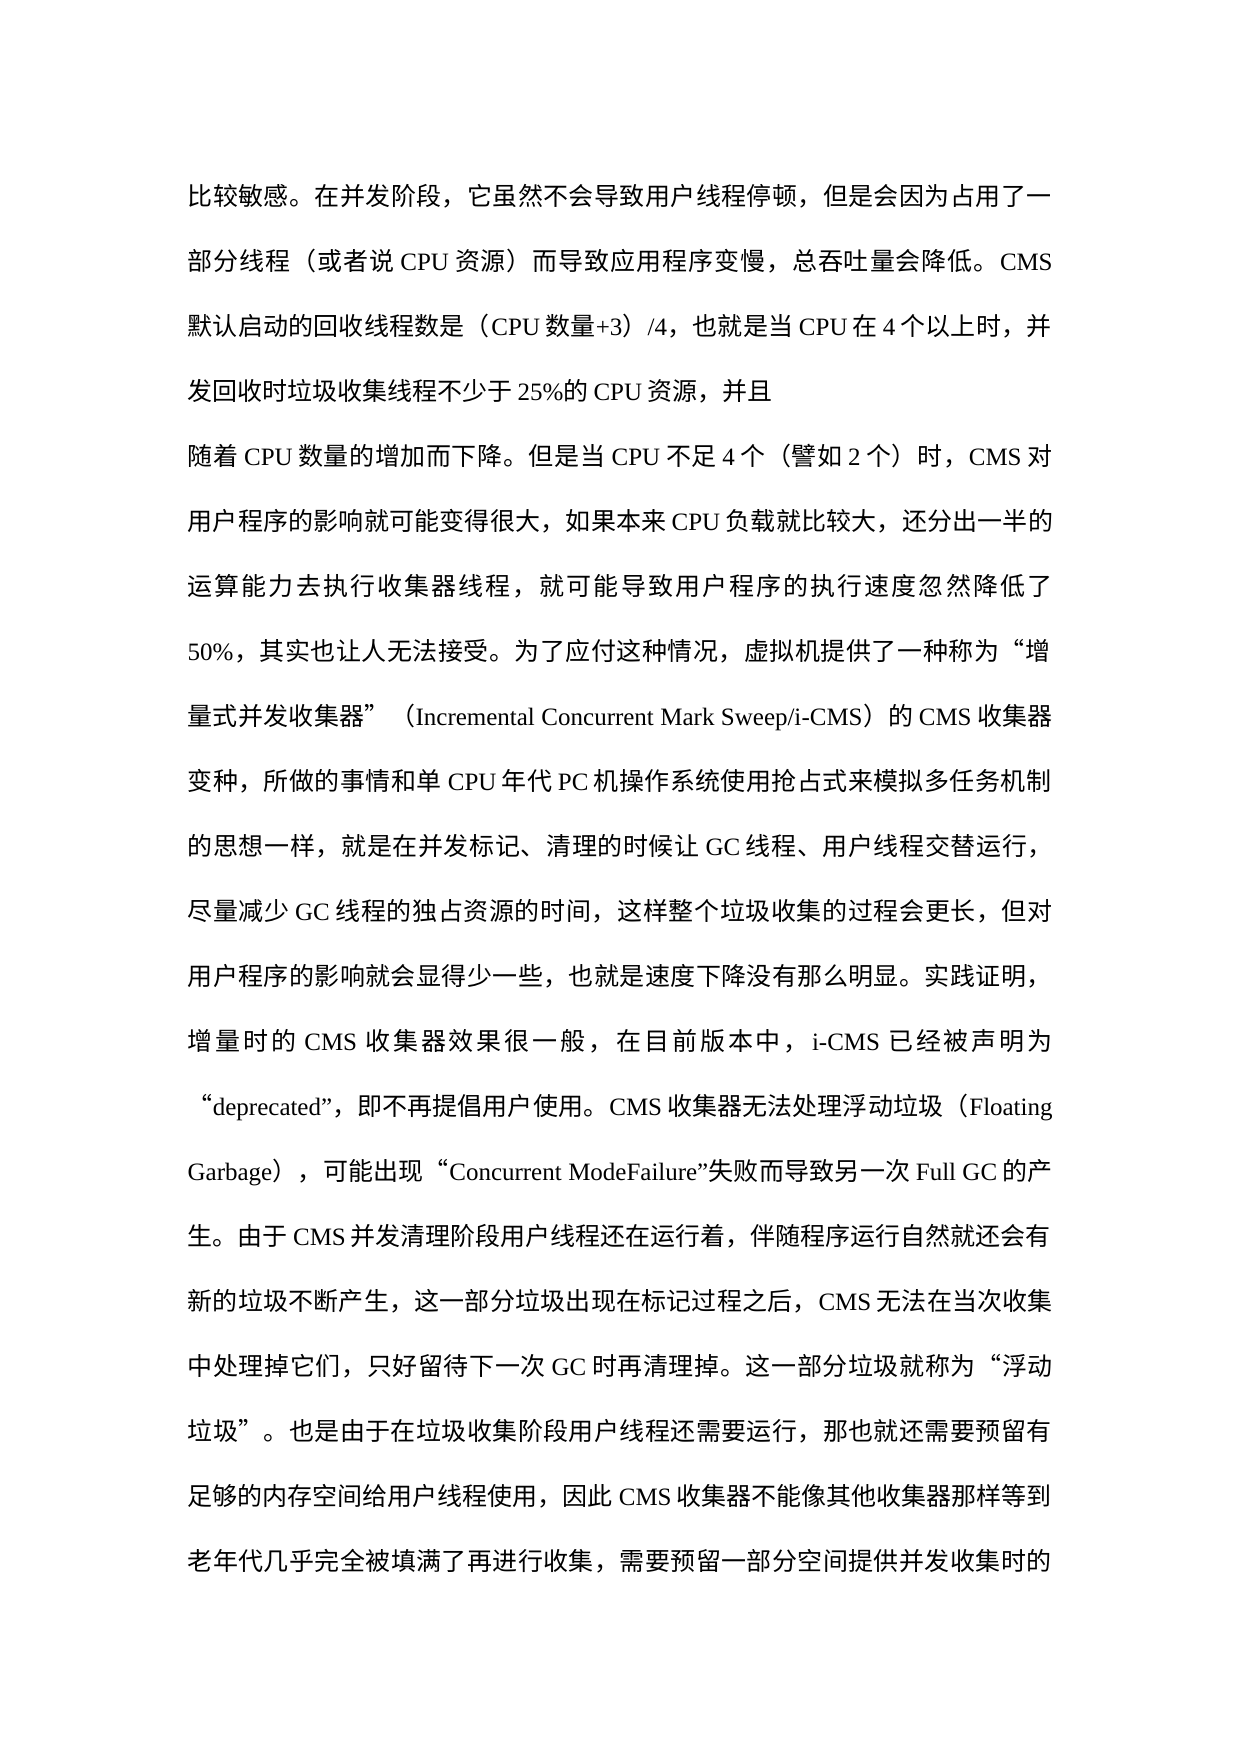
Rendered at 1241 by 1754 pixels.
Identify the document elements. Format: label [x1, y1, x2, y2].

text [187, 162, 1053, 422]
text [187, 422, 1053, 1592]
